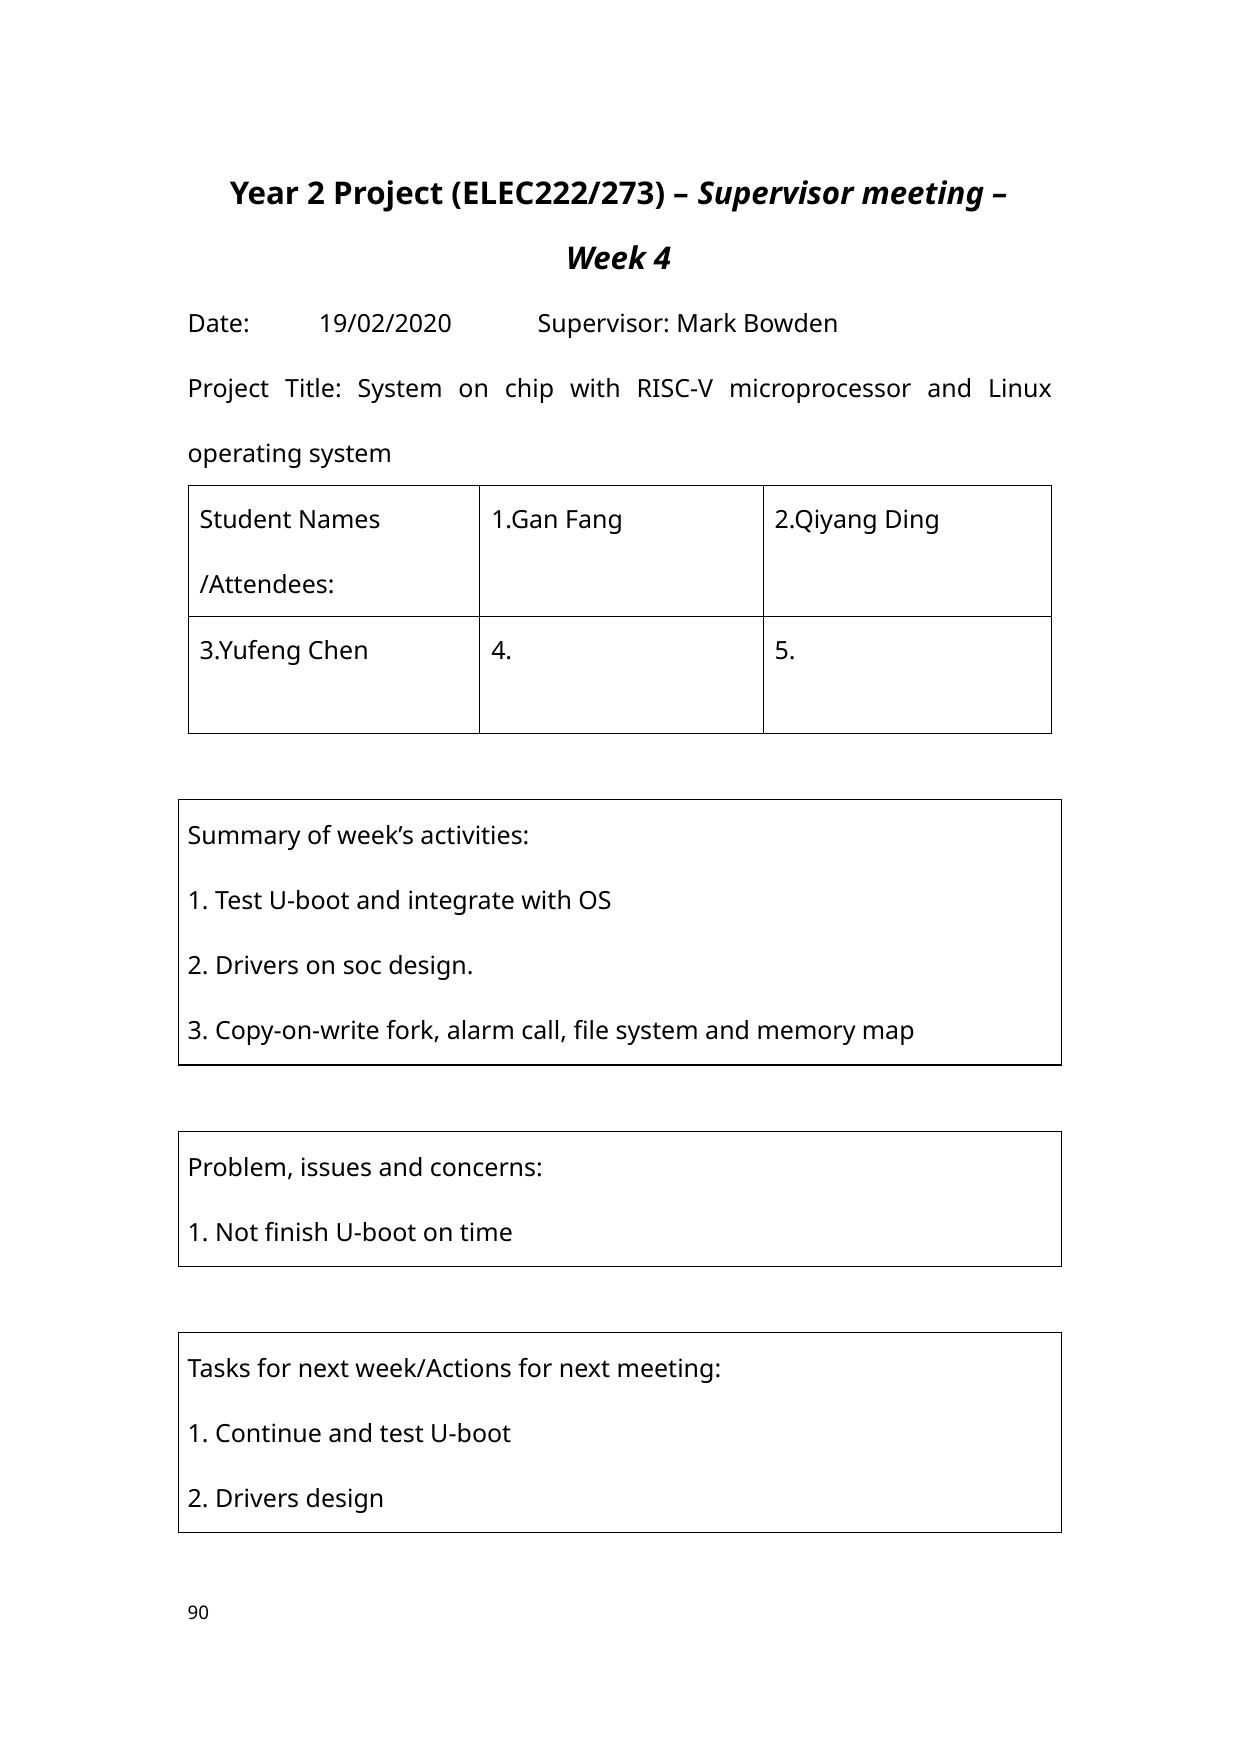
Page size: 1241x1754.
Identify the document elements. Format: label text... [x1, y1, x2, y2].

text 2. Drivers on soc design. [187, 932, 1053, 994]
text Project Title: System on chip with RISC-V microprocessor and Linux operating system [187, 355, 1053, 485]
text Summary of week’s activities: [179, 800, 1061, 867]
text 3. Copy-on-write fork, alarm call, file system and memory map [179, 994, 1061, 1064]
table_header 2.Qiyang Ding [764, 486, 1051, 616]
table_cell 5. [764, 617, 1051, 733]
text 1. Test U-boot and integrate with OS [187, 867, 1053, 932]
table_cell 3.Yufeng Chen [189, 617, 479, 733]
text 2. Drivers design [179, 1462, 1061, 1532]
table_cell 4. [480, 617, 763, 733]
table_header 1.Gan Fang [480, 486, 763, 616]
text Year 2 Project (ELEC222/273) – Supervisor meeting – Week 4 [187, 160, 1053, 290]
text Problem, issues and concerns: [179, 1132, 1061, 1196]
text Tasks for next week/Actions for next meeting: [179, 1333, 1061, 1400]
table_header Student Names /Attendees: [189, 486, 479, 616]
text 1. Not finish U-boot on time [179, 1196, 1061, 1266]
text Date: 19/02/2020 Supervisor: Mark Bowden [187, 290, 1053, 355]
text 1. Continue and test U-boot [187, 1400, 1053, 1462]
